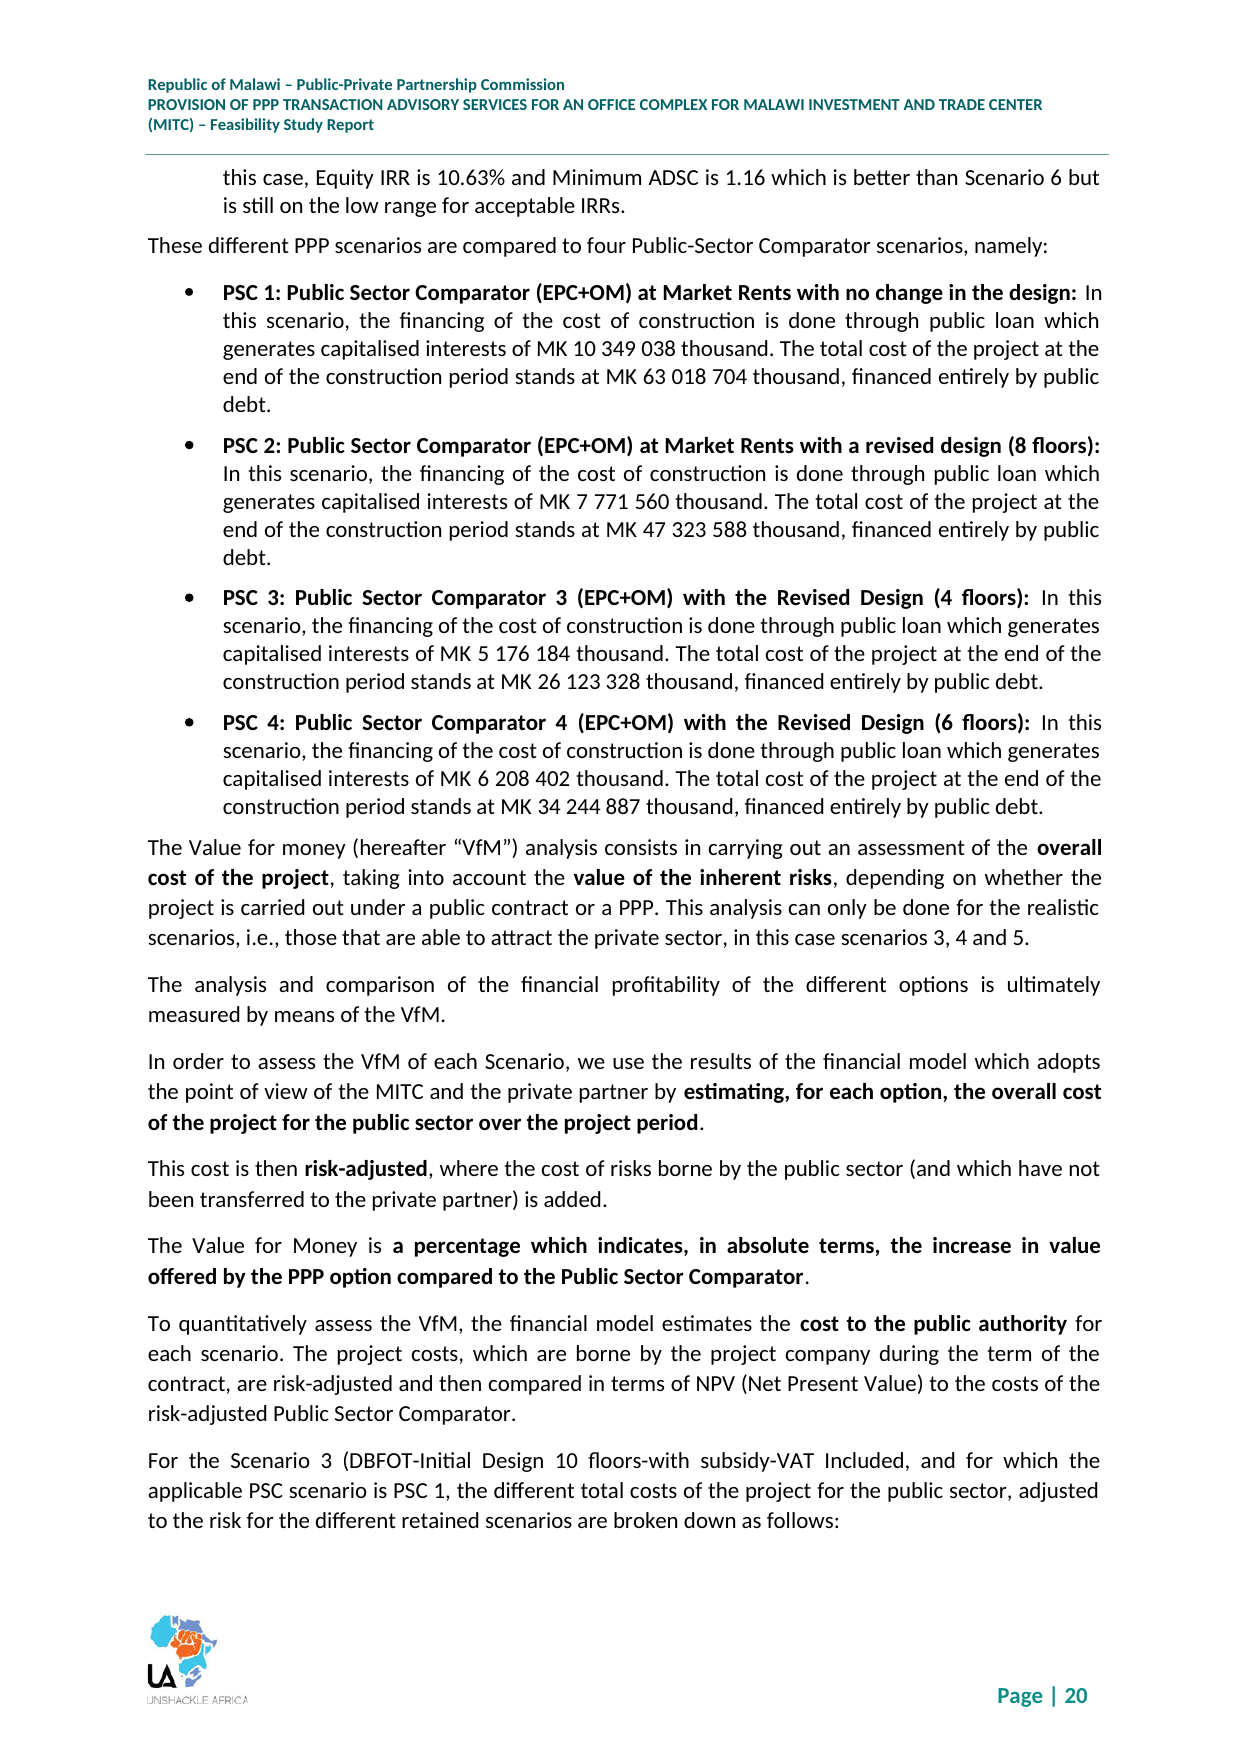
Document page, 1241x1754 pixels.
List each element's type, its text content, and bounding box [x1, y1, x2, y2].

text The Value for Money is a percentage which indicates, in absolute terms, the increase in value offered by the PPP option compared to the Public Sector Comparator. [148, 1232, 1102, 1290]
text PSC 1: Public Sector Comparator (EPC+OM) at Market Rents with no change in the design: In this scenario, the financing of the cost of construction is done through public loan which generates capitalised interests of MK 10 349 038 thousand. The total cost of the project at the end of the construction period stands at MK 63 018 704 thousand, financed entirely by public debt. [185, 278, 1102, 418]
text PSC 2: Public Sector Comparator (EPC+OM) at Market Rents with a revised design (8 floors): In this scenario, the financing of the cost of construction is done through public loan which generates capitalised interests of MK 7 771 560 thousand. The total cost of the project at the end of the construction period stands at MK 47 323 588 thousand, financed entirely by public debt. [185, 431, 1102, 571]
text The Value for money (hereafter “VfM”) analysis consists in carrying out an assessment of the overall cost of the project, taking into account the value of the inherent risks, depending on whether the project is carried out under a public contract or a PPP. This analysis can only be done for the realistic scenarios, i.e., those that are able to attract the private sector, in this case scenarios 3, 4 and 5. [148, 833, 1102, 951]
text For the Scenario 3 (DBFOT-Initial Design 10 floors-with subsidy-VAT Included, and for which the applicable PSC scenario is PSC 1, the different total costs of the project for the public sector, adjusted to the risk for the different retained scenarios are broken down as follows: [148, 1446, 1102, 1534]
text PSC 3: Public Sector Comparator 3 (EPC+OM) with the Revised Design (4 floors): In this scenario, the financing of the cost of construction is done through public loan which generates capitalised interests of MK 5 176 184 thousand. The total cost of the project at the end of the construction period stands at MK 26 123 328 thousand, financed entirely by public debt. [185, 583, 1102, 696]
picture [147, 1612, 248, 1704]
text PSC 4: Public Sector Comparator 4 (EPC+OM) with the Revised Design (6 floors): In this scenario, the financing of the cost of construction is done through public loan which generates capitalised interests of MK 6 208 402 thousand. The total cost of the project at the end of the construction period stands at MK 34 244 887 thousand, financed entirely by public debt. [185, 708, 1102, 820]
text This cost is then risk-adjusted, where the cost of risks borne by the public sector (and which have not been transferred to the private partner) is added. [148, 1154, 1102, 1213]
text These different PPP scenarios are compared to four Public-Sector Comparator scenarios, namely: [148, 231, 1102, 259]
text In order to assess the VfM of each Scenario, we use the results of the financial model which adopts the point of view of the MITC and the private partner by estimating, for each option, the overall cost of the project for the public sector over the project period. [148, 1047, 1102, 1136]
text To quantitatively assess the VfM, the financial model estimates the cost to the public authority for each scenario. The project costs, which are borne by the project company during the term of the contract, are risk-adjusted and then compared in terms of NPV (Net Present Value) to the costs of the risk-adjusted Public Sector Comparator. [148, 1309, 1102, 1427]
text The analysis and comparison of the financial profitability of the different options is ultimately measured by means of the VfM. [148, 970, 1102, 1028]
